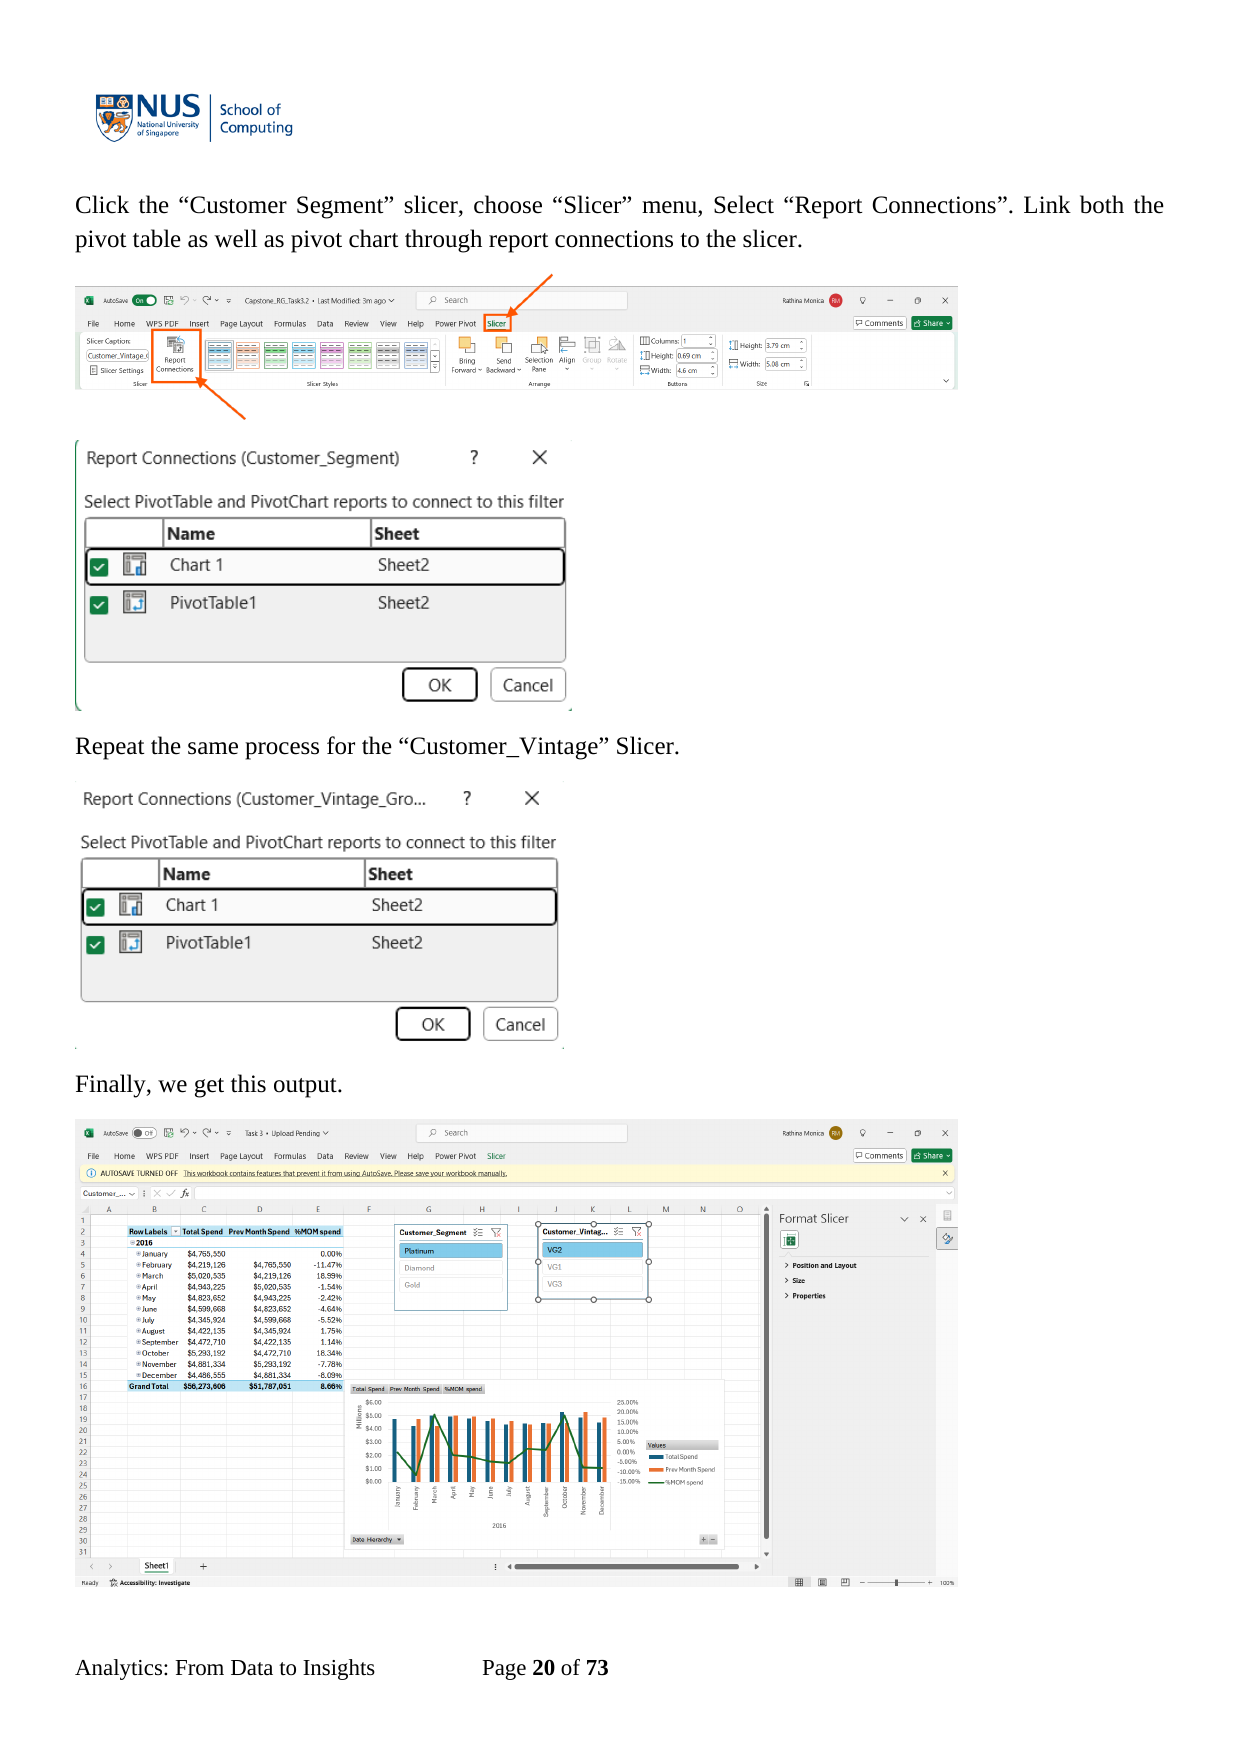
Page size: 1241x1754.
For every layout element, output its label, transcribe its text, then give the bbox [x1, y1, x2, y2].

picture [75, 781, 564, 1049]
picture [75, 440, 572, 711]
picture [75, 1119, 958, 1587]
picture [75, 73, 313, 163]
text Repeat the same process for the “Customer_Vintage” Slicer. [75, 731, 1165, 760]
text Finally, we get this output. [75, 1069, 1165, 1098]
text Click the “Customer Segment” slicer, choose “Slicer” menu, Select “Report Connections”. Link both the pivot table as well as pivot chart through report connections to the slicer. [75, 191, 1165, 252]
picture [75, 273, 958, 420]
